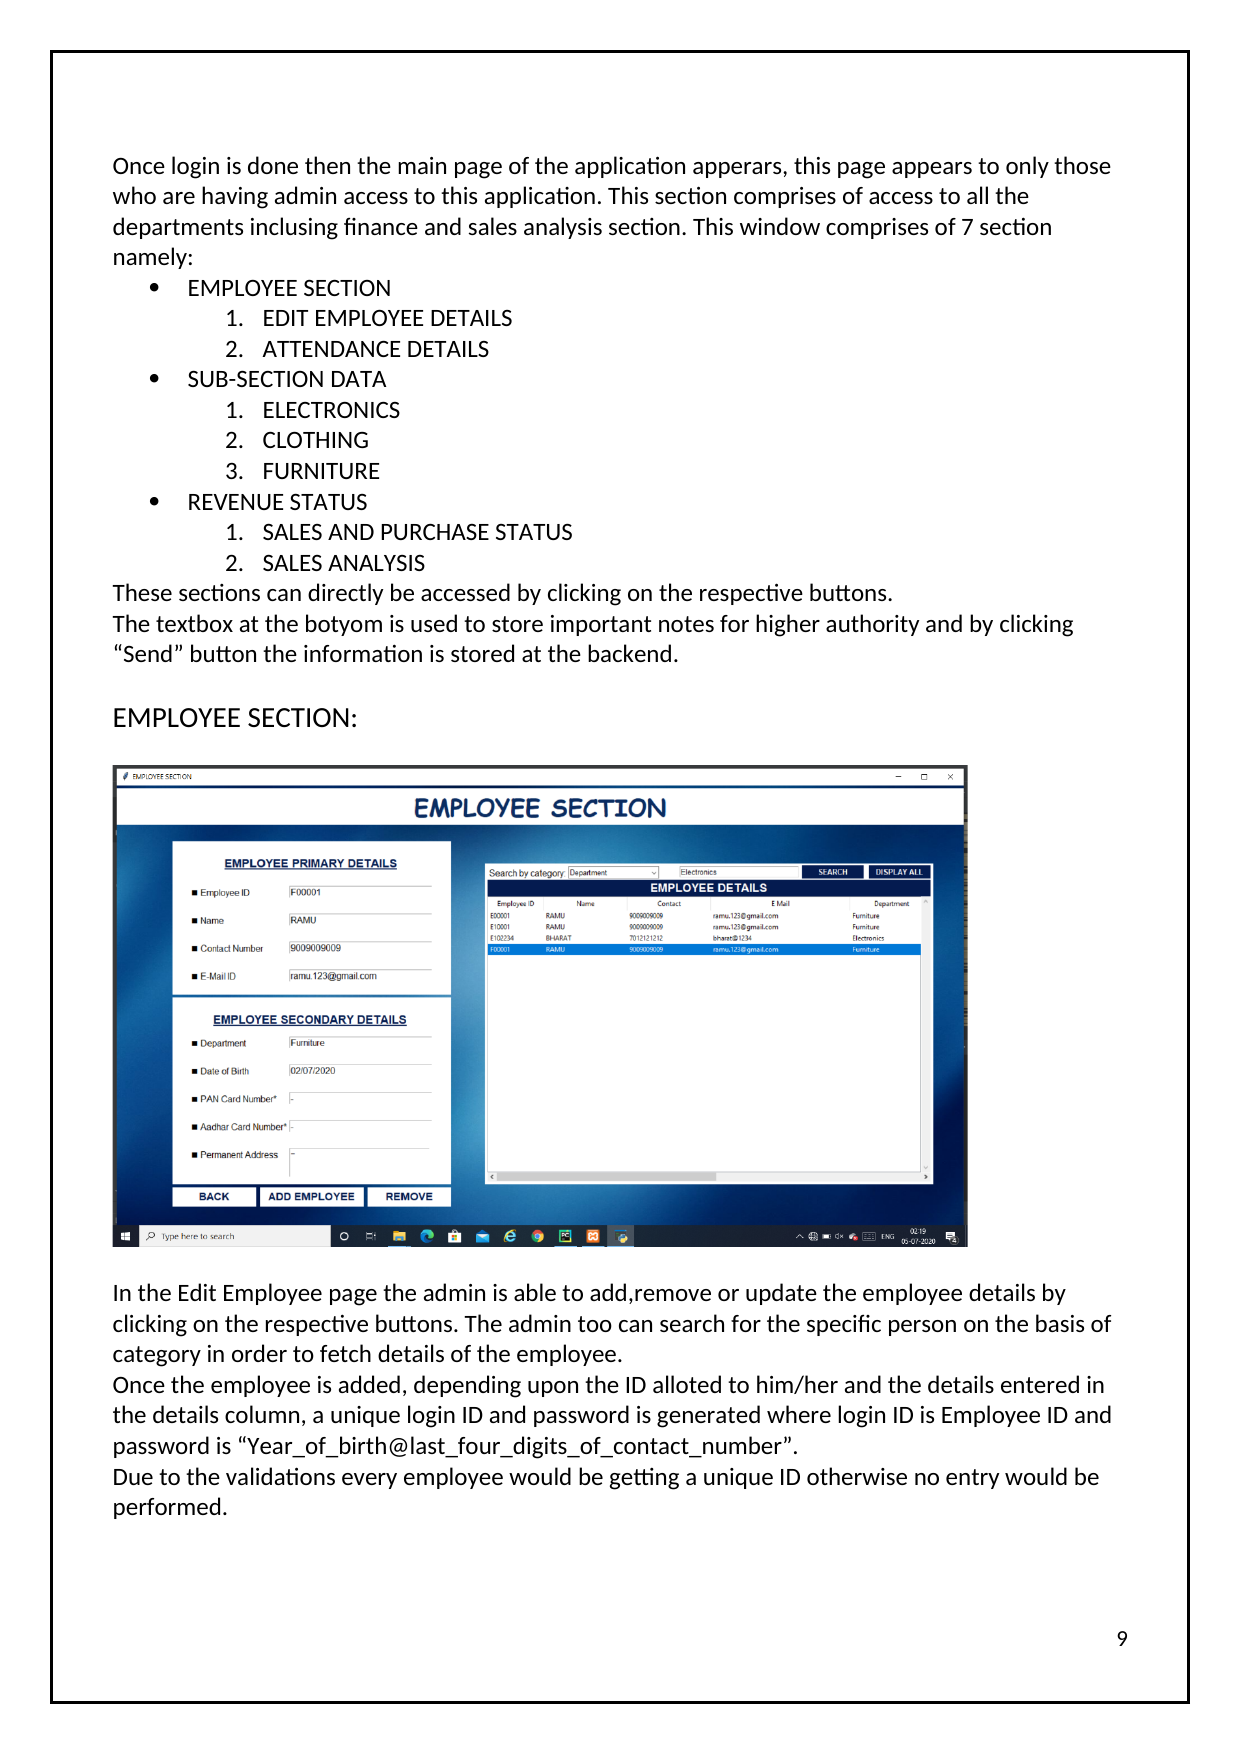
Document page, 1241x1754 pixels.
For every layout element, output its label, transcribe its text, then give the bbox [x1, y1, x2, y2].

list CLOTHING [225, 425, 1128, 455]
text EMPLOYEE SECTION: [112, 699, 1128, 735]
text Once login is done then the main page of the application apperars, this page appears to only those who are having admin access to this application. This section comprises of access to all the departments inclusing finance and sales analysis section. This window comprises of 7 section namely: [112, 150, 1128, 272]
list REVENUE STATUS [150, 486, 1128, 516]
text These sections can directly be accessed by clicking on the respective buttons. [112, 577, 1128, 608]
list EDIT EMPLOYEE DETAILS [225, 303, 1128, 333]
list EMPLOYEE SECTION [150, 272, 1128, 303]
picture [112, 765, 968, 1247]
list SALES ANALYSIS [225, 547, 1128, 577]
text Once the employee is added, depending upon the ID alloted to him/her and the details entered in the details column, a unique login ID and password is generated where login ID is Employee ID and password is “Year_of_birth@last_four_digits_of_contact_number”. [112, 1369, 1128, 1461]
list ELECTRONICS [225, 394, 1128, 425]
list SUB-SECTION DATA [150, 364, 1128, 394]
list FURNITURE [225, 455, 1128, 486]
list ATTENDANCE DETAILS [225, 333, 1128, 364]
text In the Edit Employee page the admin is able to add,remove or update the employee details by clicking on the respective buttons. The admin too can search for the specific person on the basis of category in order to fetch details of the employee. [112, 1278, 1128, 1369]
list SALES AND PURCHASE STATUS [225, 516, 1128, 547]
text The textbox at the botyom is used to store important notes for higher authority and by clicking “Send” button the information is stored at the backend. [112, 608, 1128, 669]
text Due to the validations every employee would be getting a unique ID otherwise no entry would be performed. [112, 1461, 1128, 1522]
